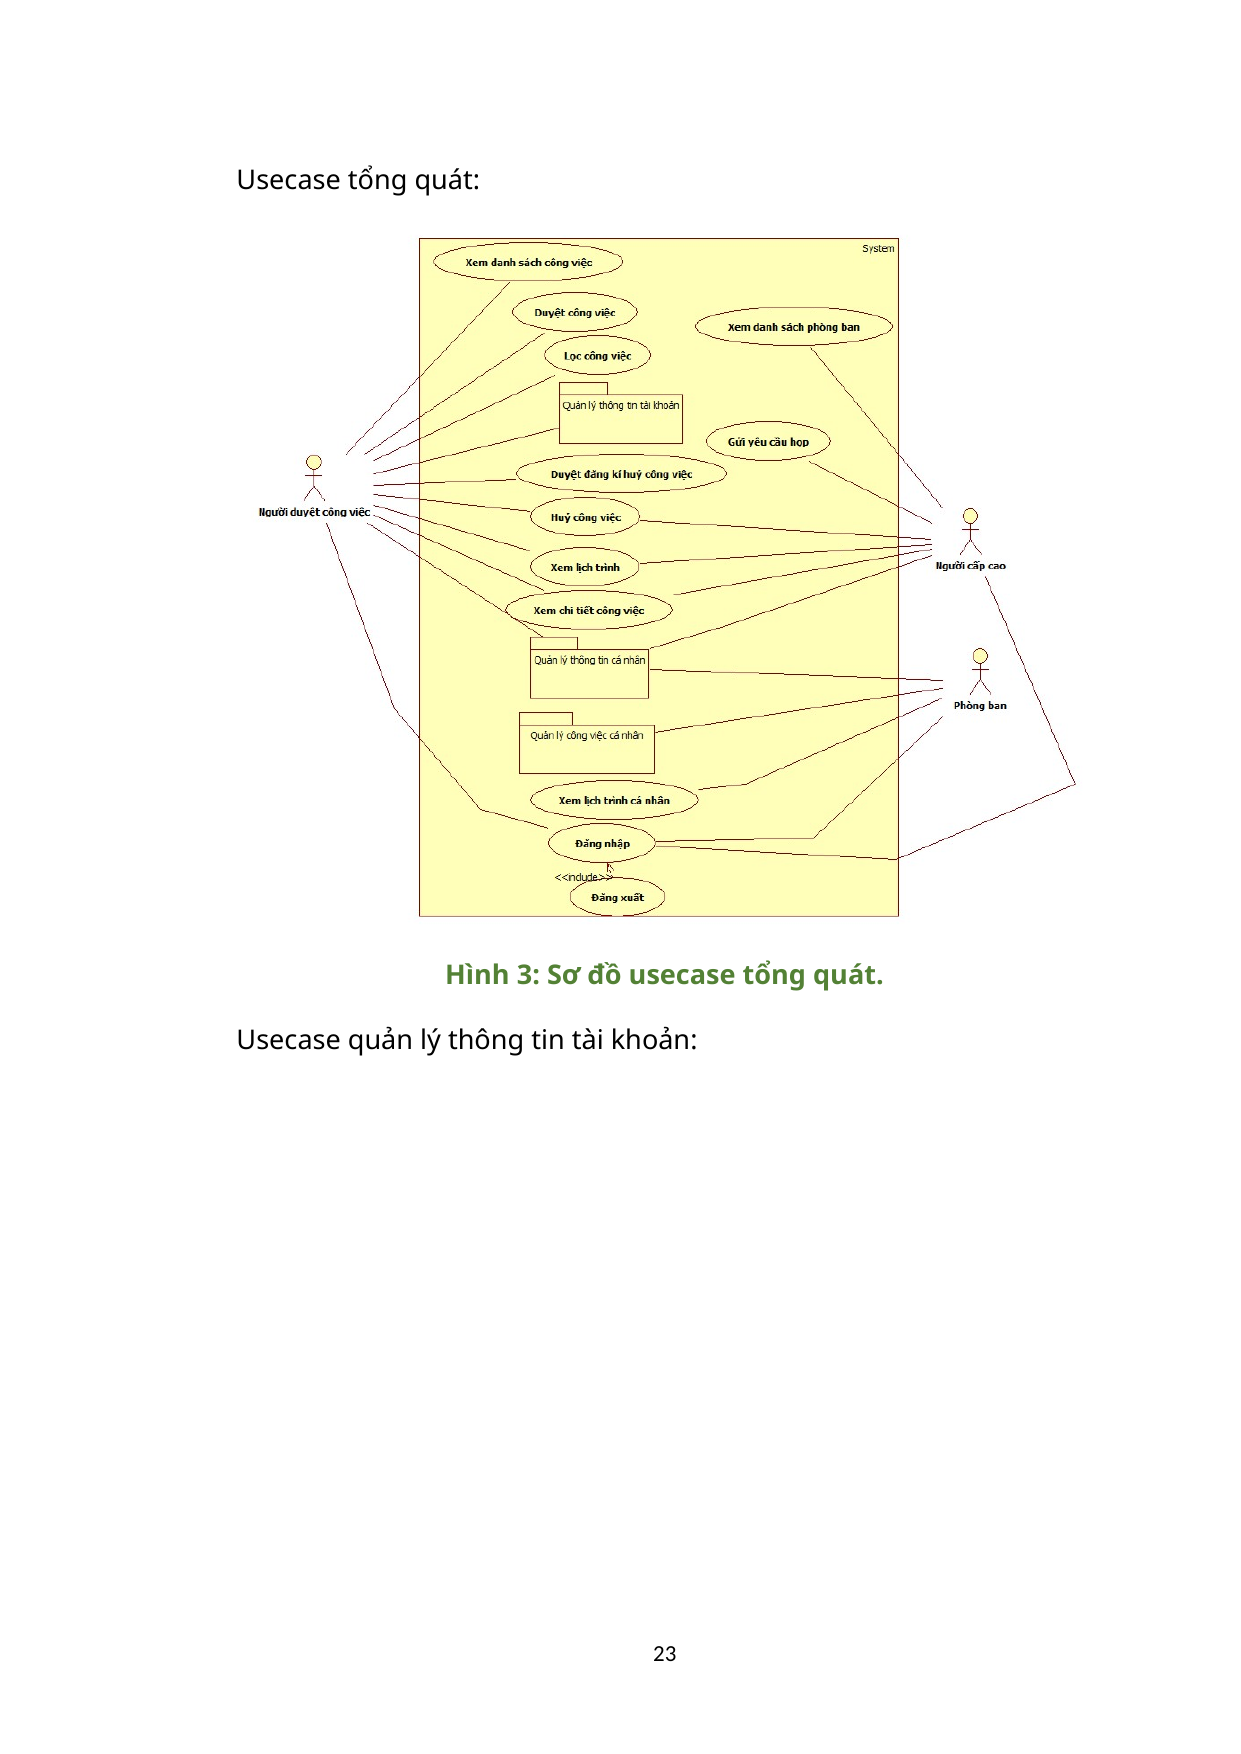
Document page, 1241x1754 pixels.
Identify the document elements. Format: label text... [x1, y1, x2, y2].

picture [236, 221, 1093, 934]
text Hình 3: Sơ đồ usecase tổng quát. [236, 955, 1092, 992]
text Usecase tổng quát: [236, 160, 1092, 197]
text Usecase quản lý thông tin tài khoản: [236, 1020, 1092, 1057]
